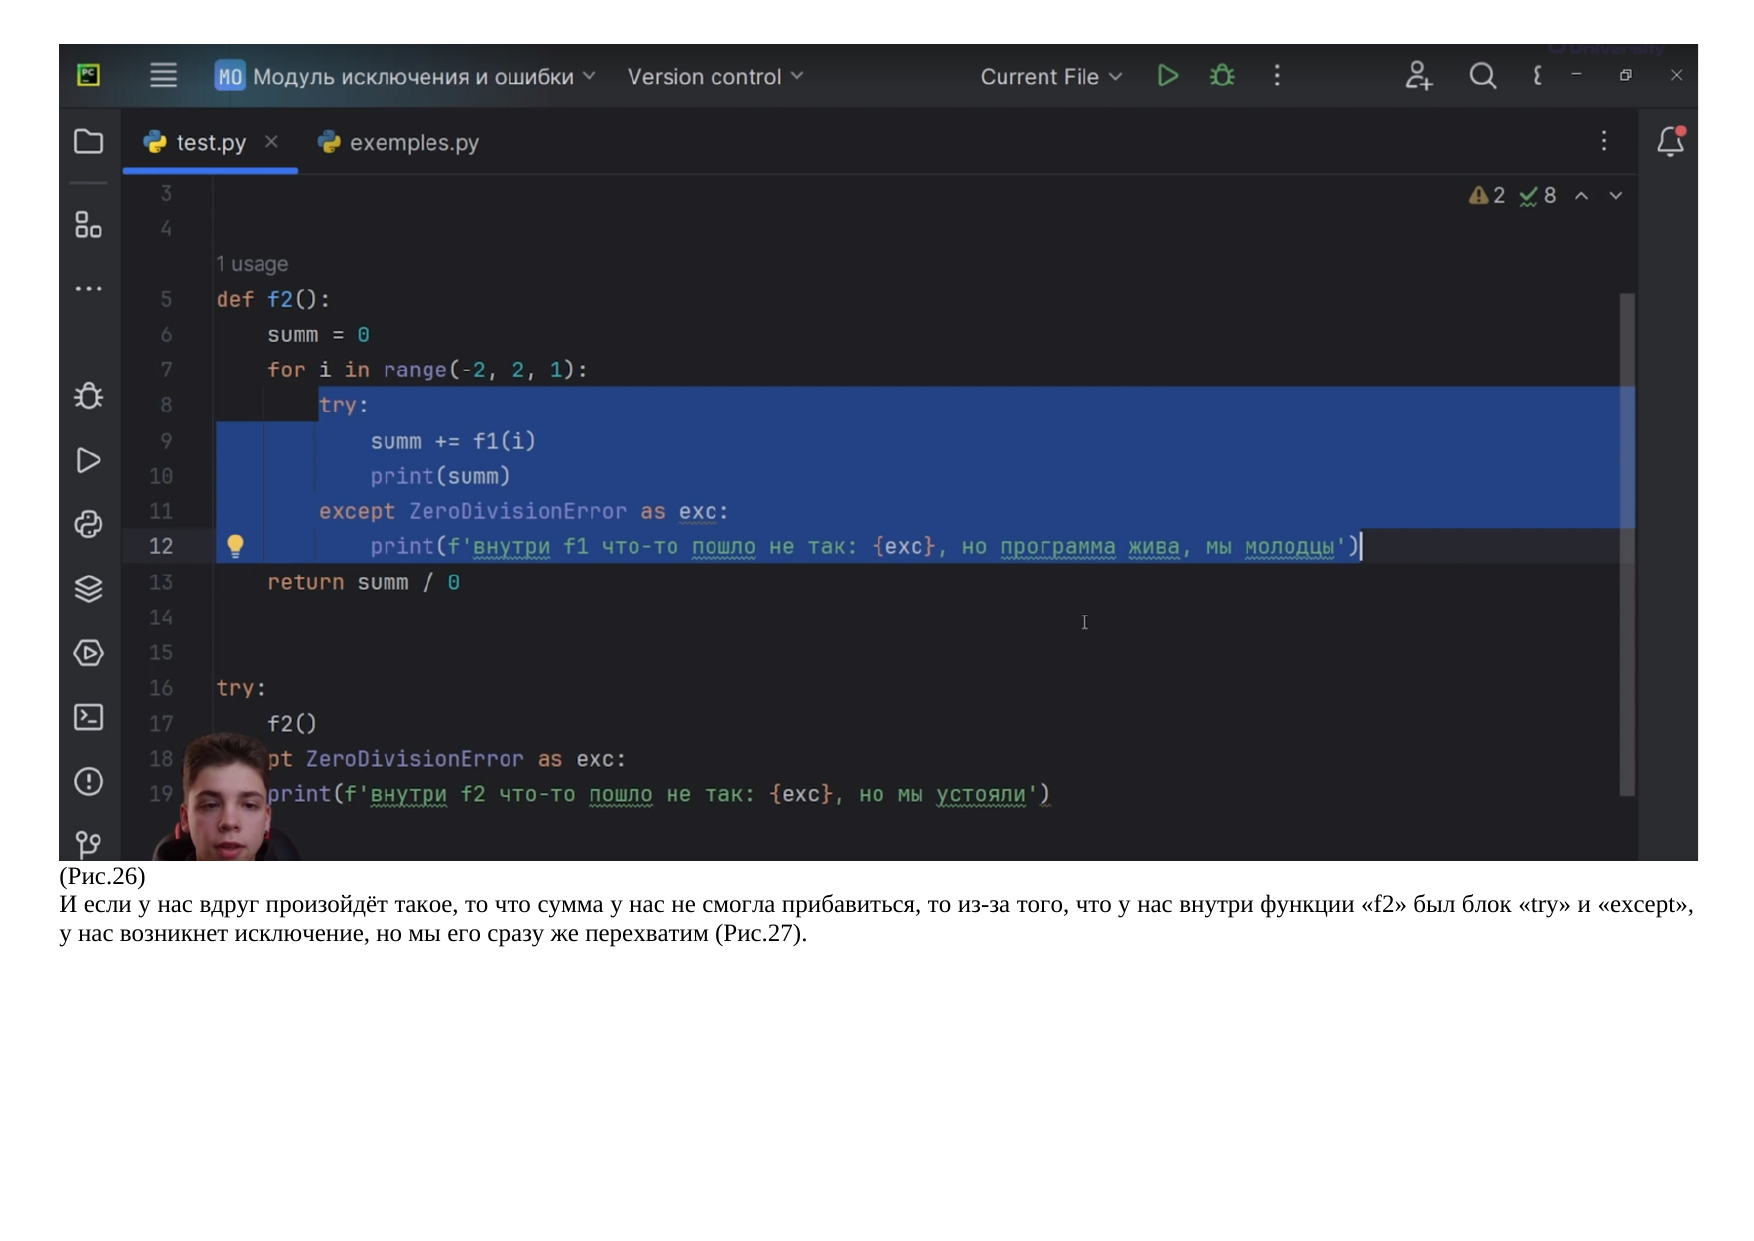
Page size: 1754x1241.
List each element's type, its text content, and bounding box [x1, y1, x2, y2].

text И если у нас вдруг произойдёт такое, то что сумма у нас не смогла прибавиться, то из-за того, что у нас внутри функции «f2» был блок «try» и «except», у нас возникнет исключение, но мы его сразу же перехватим (Рис.27). [59, 889, 1698, 947]
text (Рис.26) [59, 861, 1698, 889]
picture [59, 44, 1699, 861]
